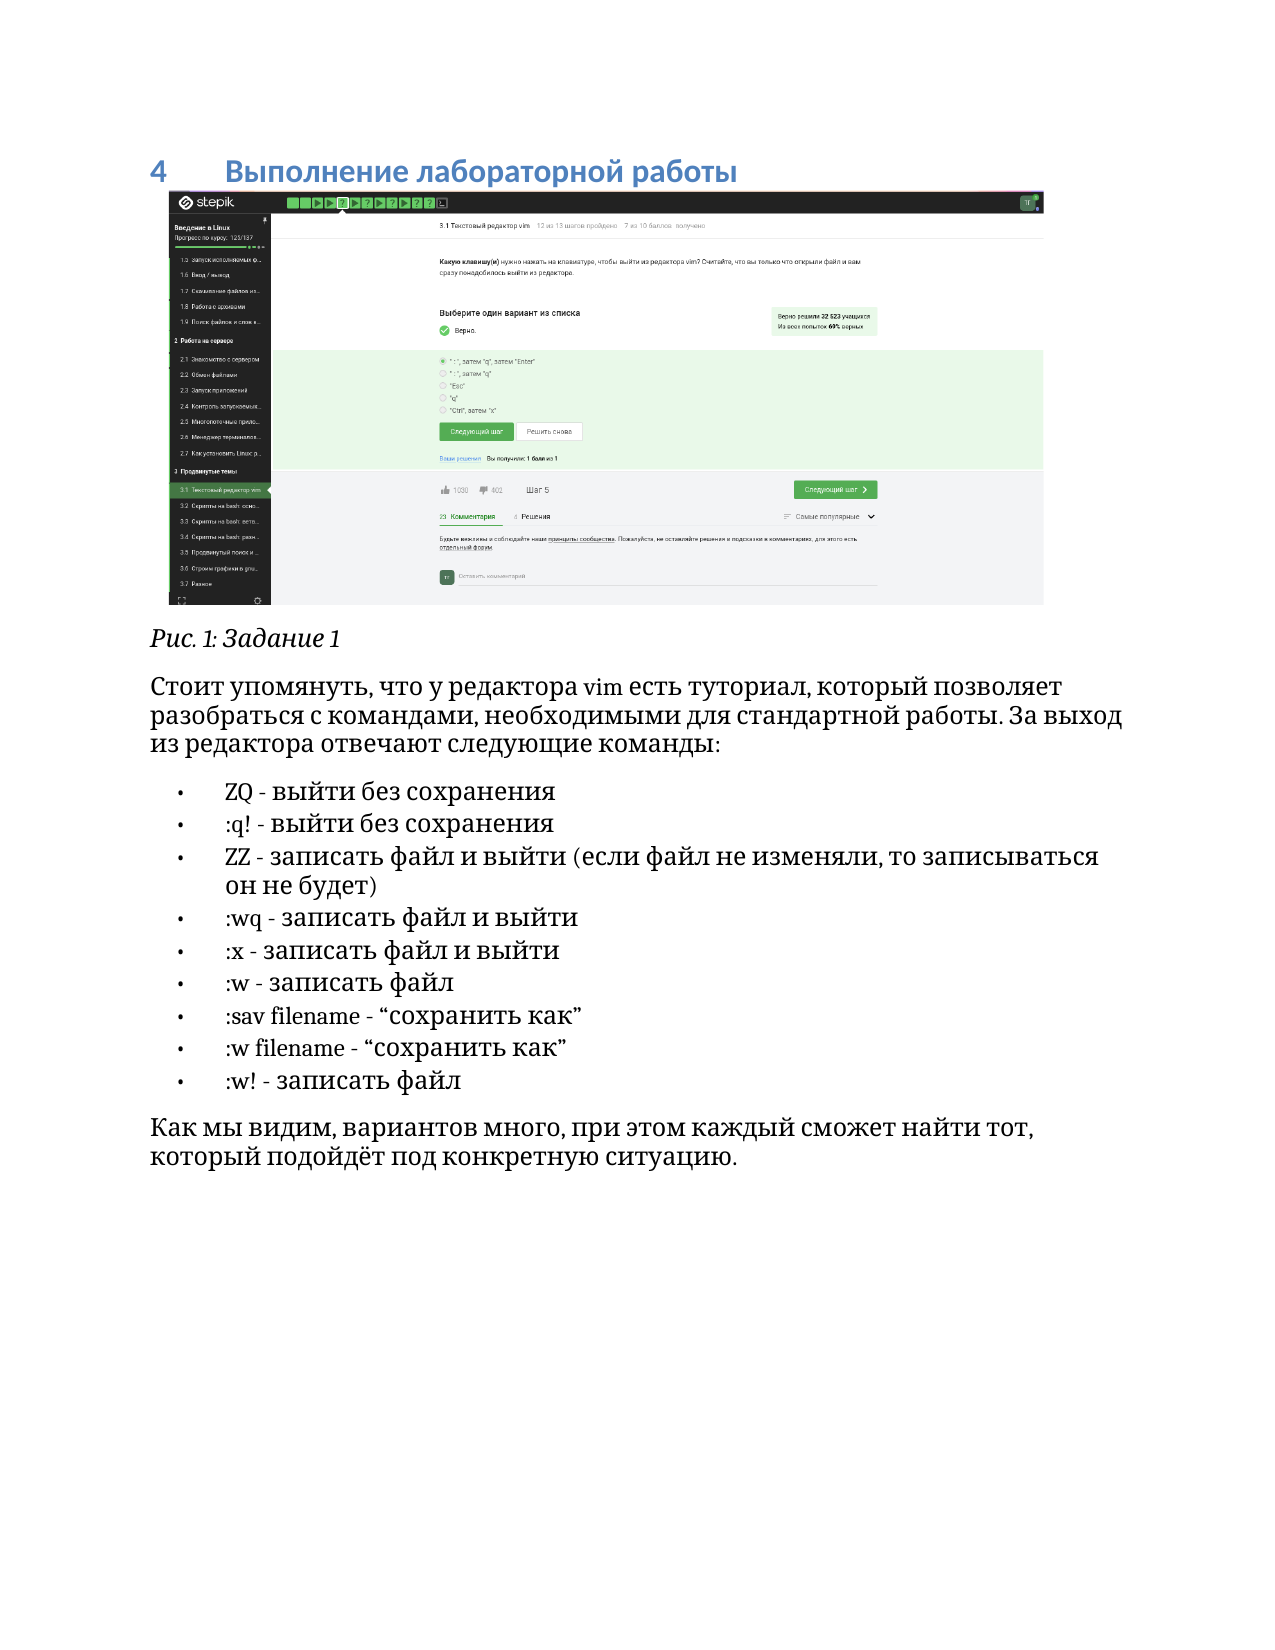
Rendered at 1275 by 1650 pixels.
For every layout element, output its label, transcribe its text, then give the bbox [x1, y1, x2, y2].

list :w filename - “сохранить как” [175, 1034, 1125, 1063]
text Как мы видим, вариантов много, при этом каждый сможет найти тот, который подойдёт под конкретную ситуацию. [150, 1114, 1125, 1172]
text Рис. 1: Задание 1 [150, 625, 1125, 654]
text Стоит упомянуть, что у редактора vim есть туториал, который позволяет разобраться с командами, необходимыми для стандартной работы. За выход из редактора отвечают следующие команды: [150, 673, 1125, 759]
list :x - записать файл и выйти [175, 937, 1125, 965]
list :w! - записать файл [175, 1067, 1125, 1095]
list :w - записать файл [175, 969, 1125, 998]
list :q! - выйти без сохранения [175, 810, 1125, 839]
picture [168, 190, 1044, 605]
list ZZ - записать файл и выйти (если файл не изменяли, то записываться он не будет) [175, 843, 1125, 900]
list :sav filename - “сохранить как” [175, 1002, 1125, 1030]
subtitle 4 Выполнение лабораторной работы [150, 150, 1125, 191]
list :wq - записать файл и выйти [175, 904, 1125, 933]
list ZQ - выйти без сохранения [175, 778, 1125, 807]
